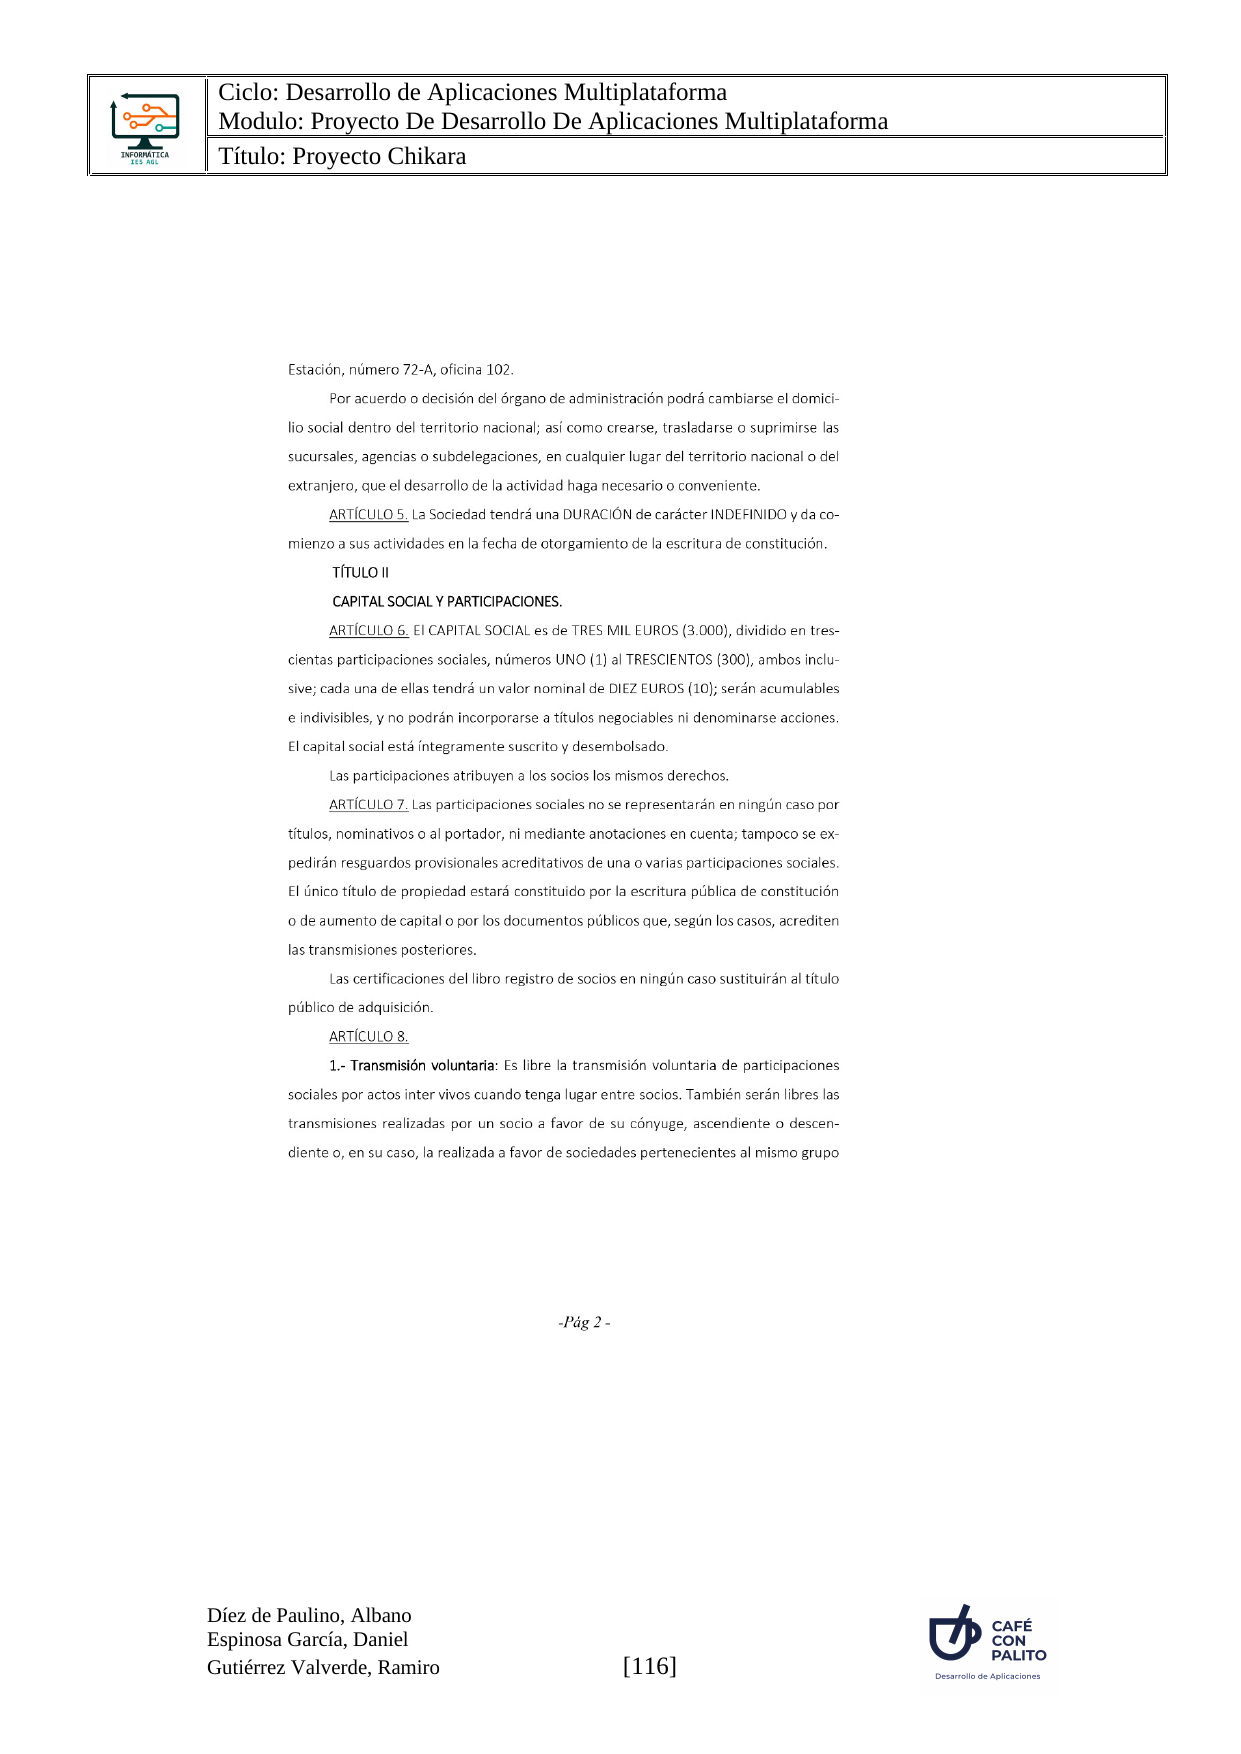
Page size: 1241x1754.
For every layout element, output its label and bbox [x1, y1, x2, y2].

picture [921, 1595, 1058, 1695]
picture [106, 87, 186, 168]
picture [206, 205, 1063, 1416]
